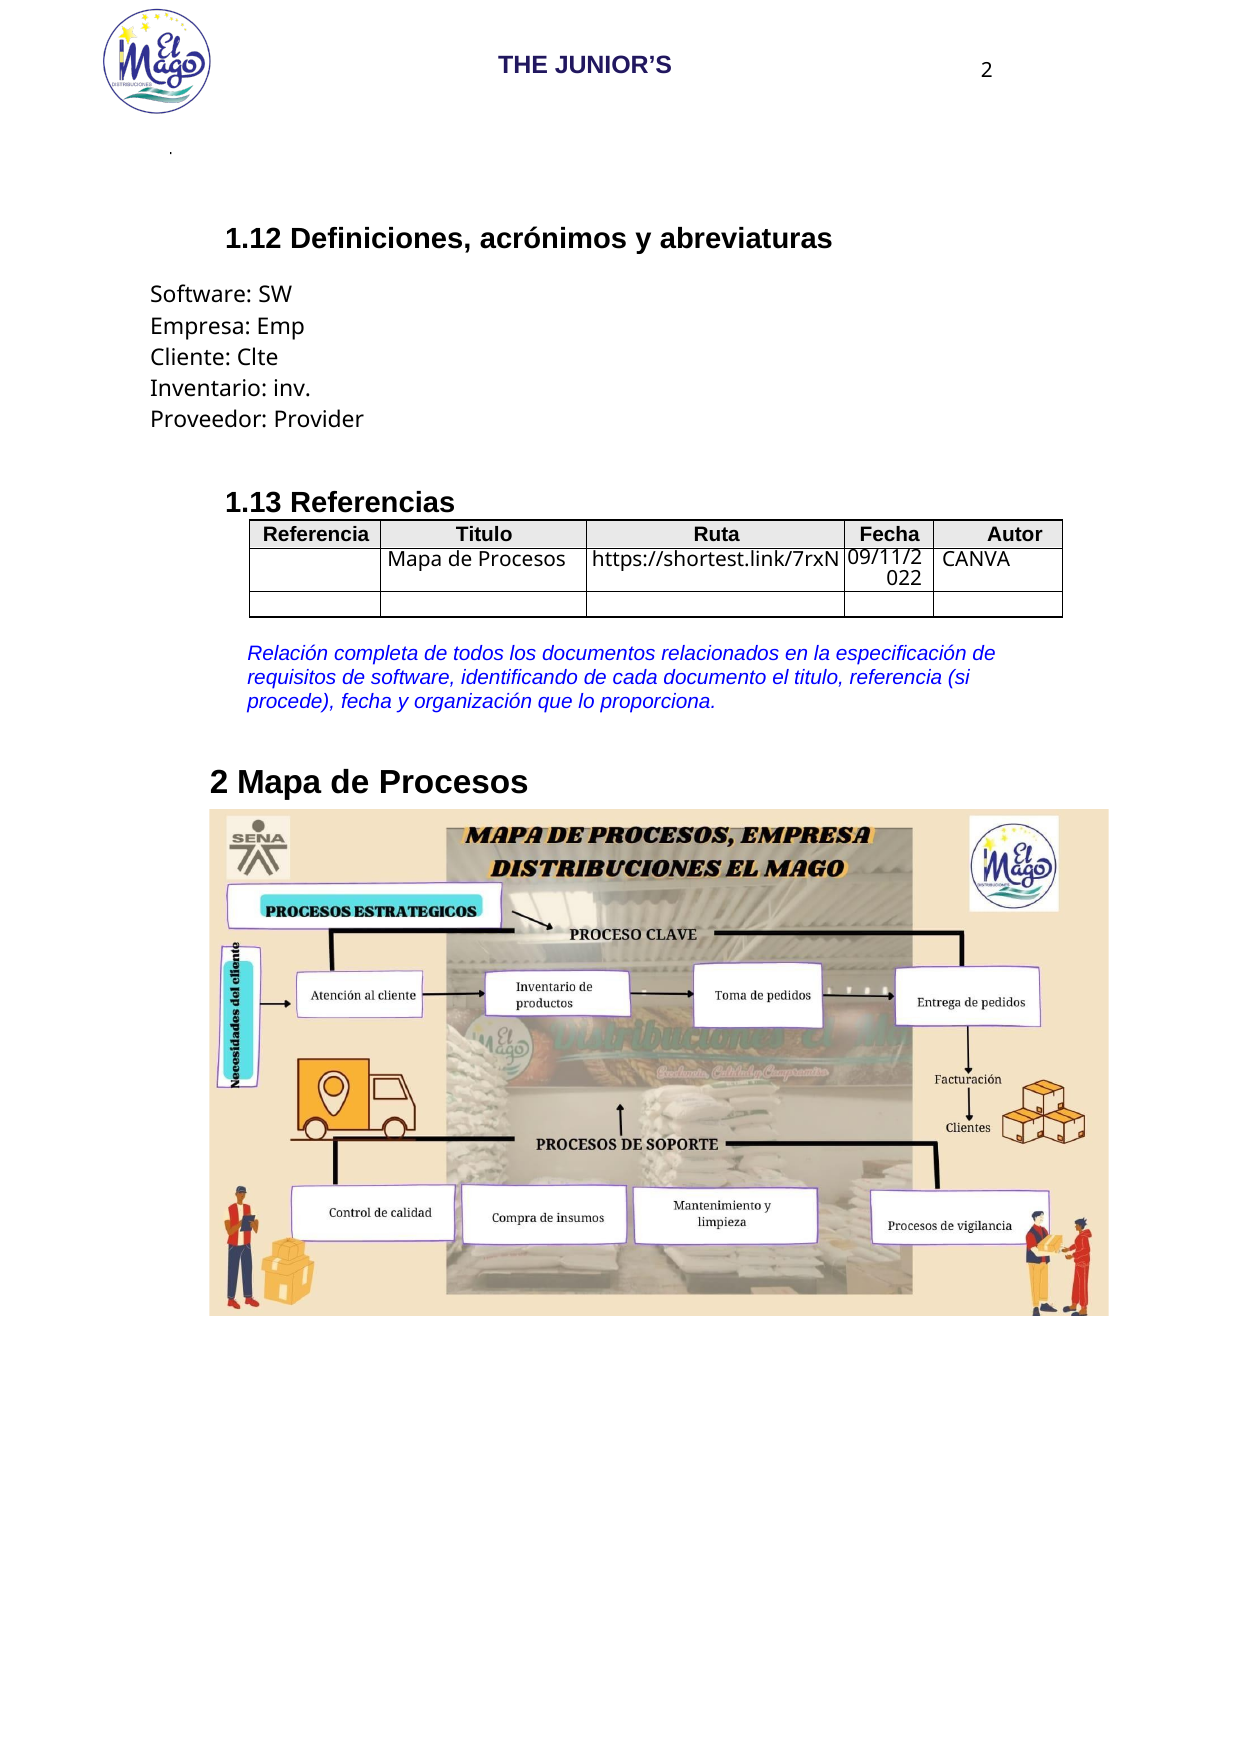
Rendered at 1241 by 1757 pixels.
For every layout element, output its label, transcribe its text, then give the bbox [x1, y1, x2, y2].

subtitle Referencias [225, 485, 1234, 519]
subtitle Definiciones, acrónimos y abreviaturas [225, 221, 1234, 255]
table_cell Mapa de Procesos [381, 549, 586, 591]
table_cell [934, 592, 1062, 616]
table_header Titulo [381, 521, 586, 547]
text Relación completa de todos los documentos relacionados en la especificación de requisitos de software, identificando de cada documento el titulo, referencia (si procede), fecha y organización que lo proporciona. [247, 641, 998, 713]
subtitle 2 Mapa de Procesos [209, 762, 1234, 800]
table_cell [587, 592, 844, 616]
table_cell https://shortest.link/7rxN [587, 549, 844, 591]
table_cell CANVA [934, 549, 1062, 591]
table_cell 09/11/2 022 [845, 549, 933, 591]
table_header Autor [934, 521, 1062, 547]
text Software: SW Empresa: Emp Cliente: Clte Inventario: inv. Proveedor: Provider [150, 278, 377, 435]
table_header Ruta [587, 521, 844, 547]
table_header Fecha [845, 521, 933, 547]
table_cell [250, 549, 380, 591]
picture [87, 3, 225, 115]
table_cell [250, 592, 380, 616]
picture [209, 809, 1109, 1316]
table_cell [381, 592, 586, 616]
table_header Referencia [250, 521, 380, 547]
table_cell [845, 592, 933, 616]
